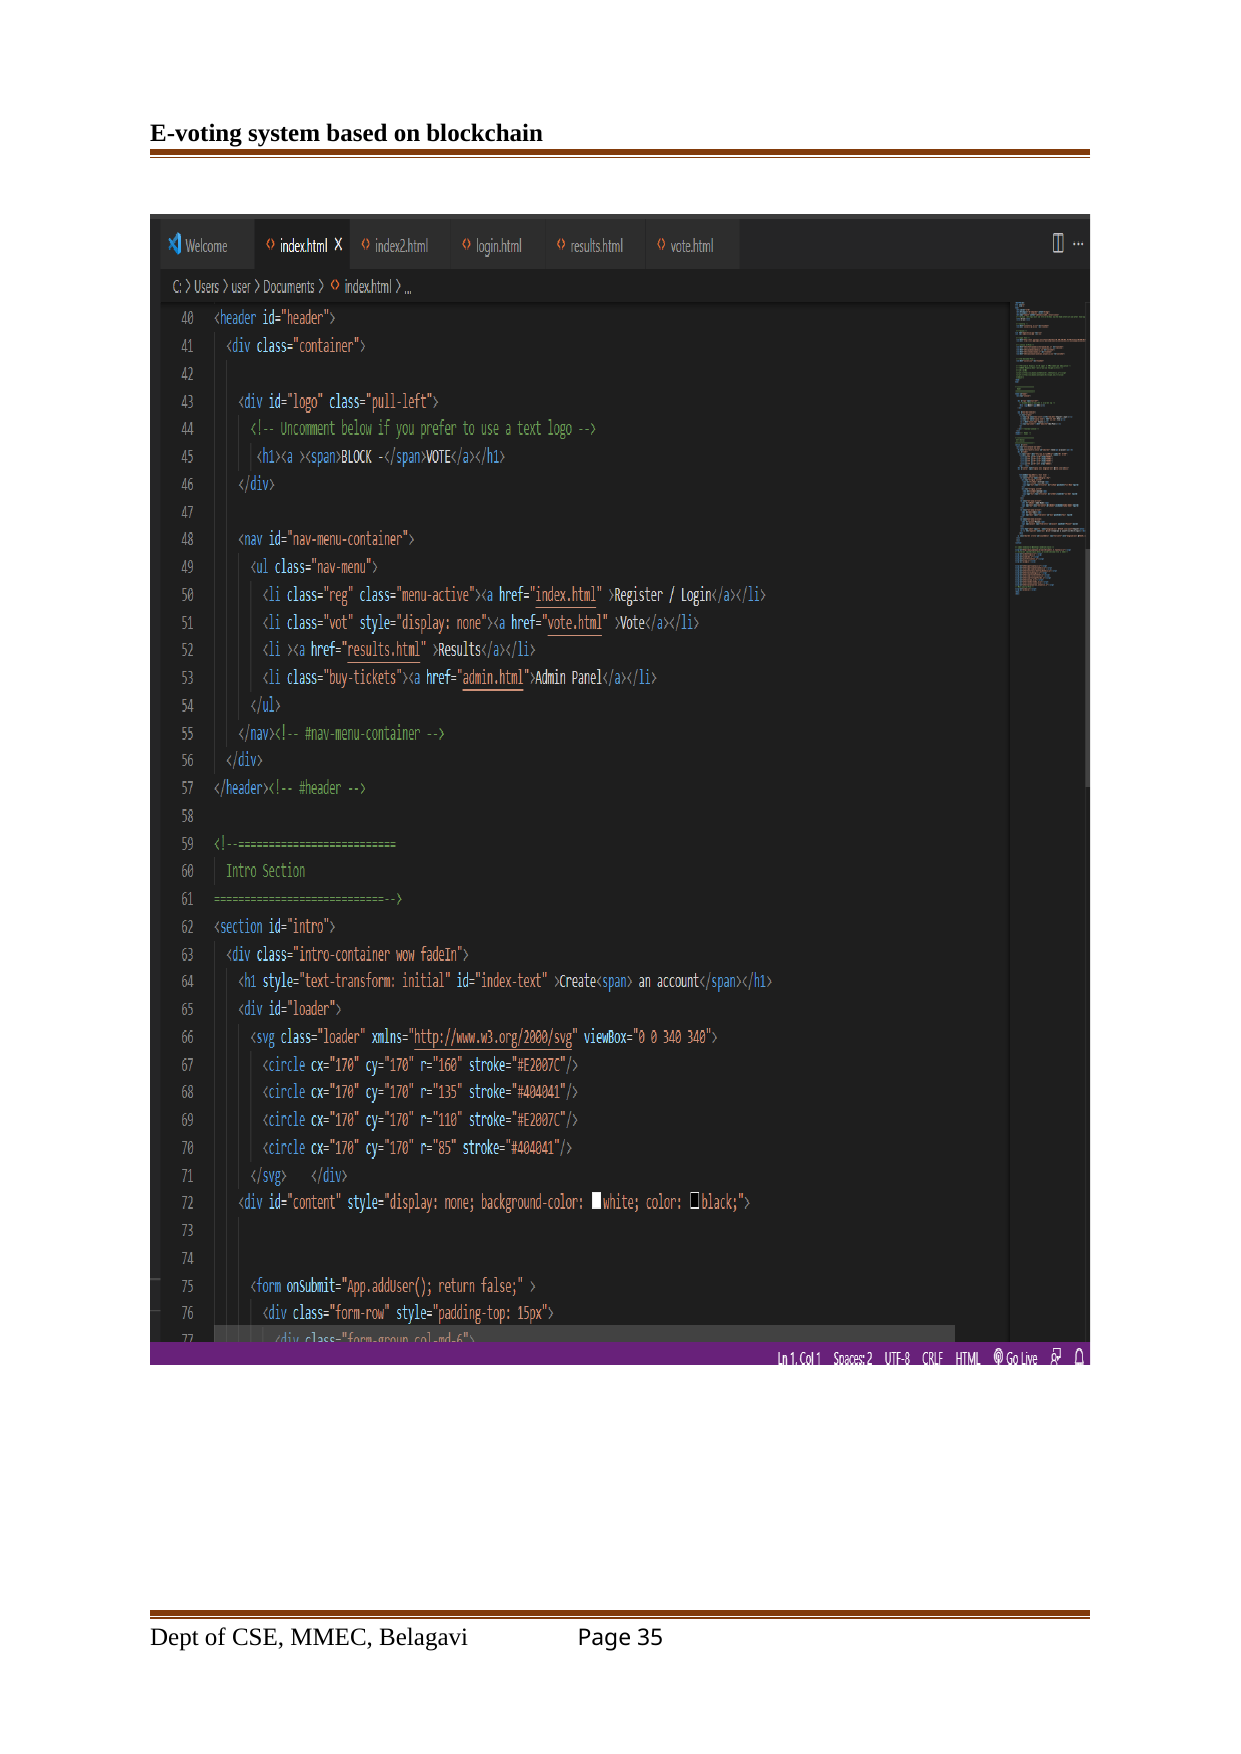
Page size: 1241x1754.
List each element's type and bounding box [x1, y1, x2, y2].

picture [150, 214, 1091, 1365]
